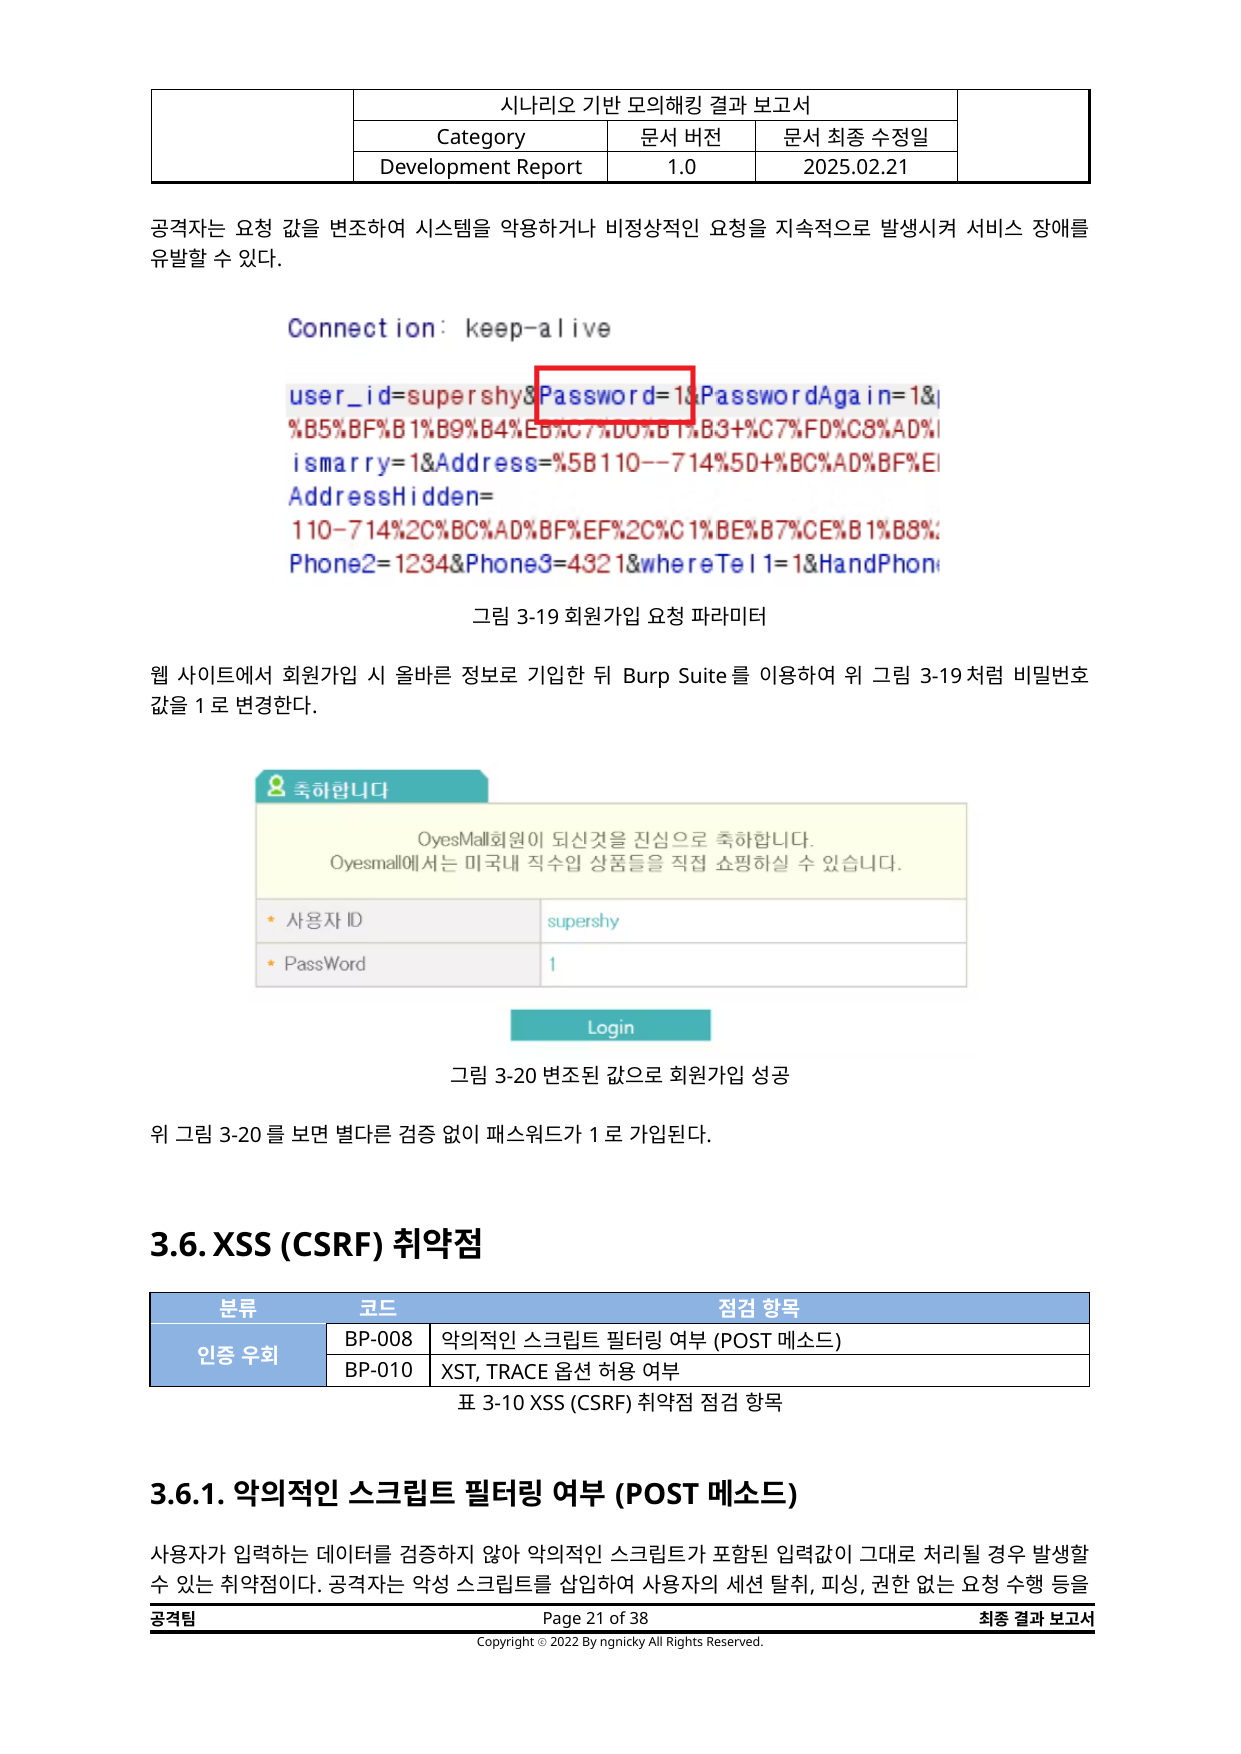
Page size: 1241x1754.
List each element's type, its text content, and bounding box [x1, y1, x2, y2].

table_cell 악의적인 스크립트 필터링 여부 (POST 메소드) [431, 1324, 1089, 1354]
picture [278, 301, 962, 601]
table_cell BP-010 [327, 1355, 429, 1386]
table_cell XST, TRACE 옵션 허용 여부 [431, 1355, 1089, 1386]
table_cell BP-008 [327, 1324, 429, 1354]
table_cell 인증 우회 [151, 1324, 326, 1386]
table_header 분류 [151, 1293, 327, 1323]
subtitle 악의적인 스크립트 필터링 여부 (POST 메소드) [150, 1470, 1090, 1513]
picture [248, 748, 992, 1060]
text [150, 212, 1090, 273]
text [150, 1538, 1090, 1598]
table_header 코드 [327, 1293, 430, 1323]
subtitle XSS (CSRF) 취약점 [150, 1218, 1090, 1267]
table_header 점검 항목 [430, 1293, 1089, 1323]
